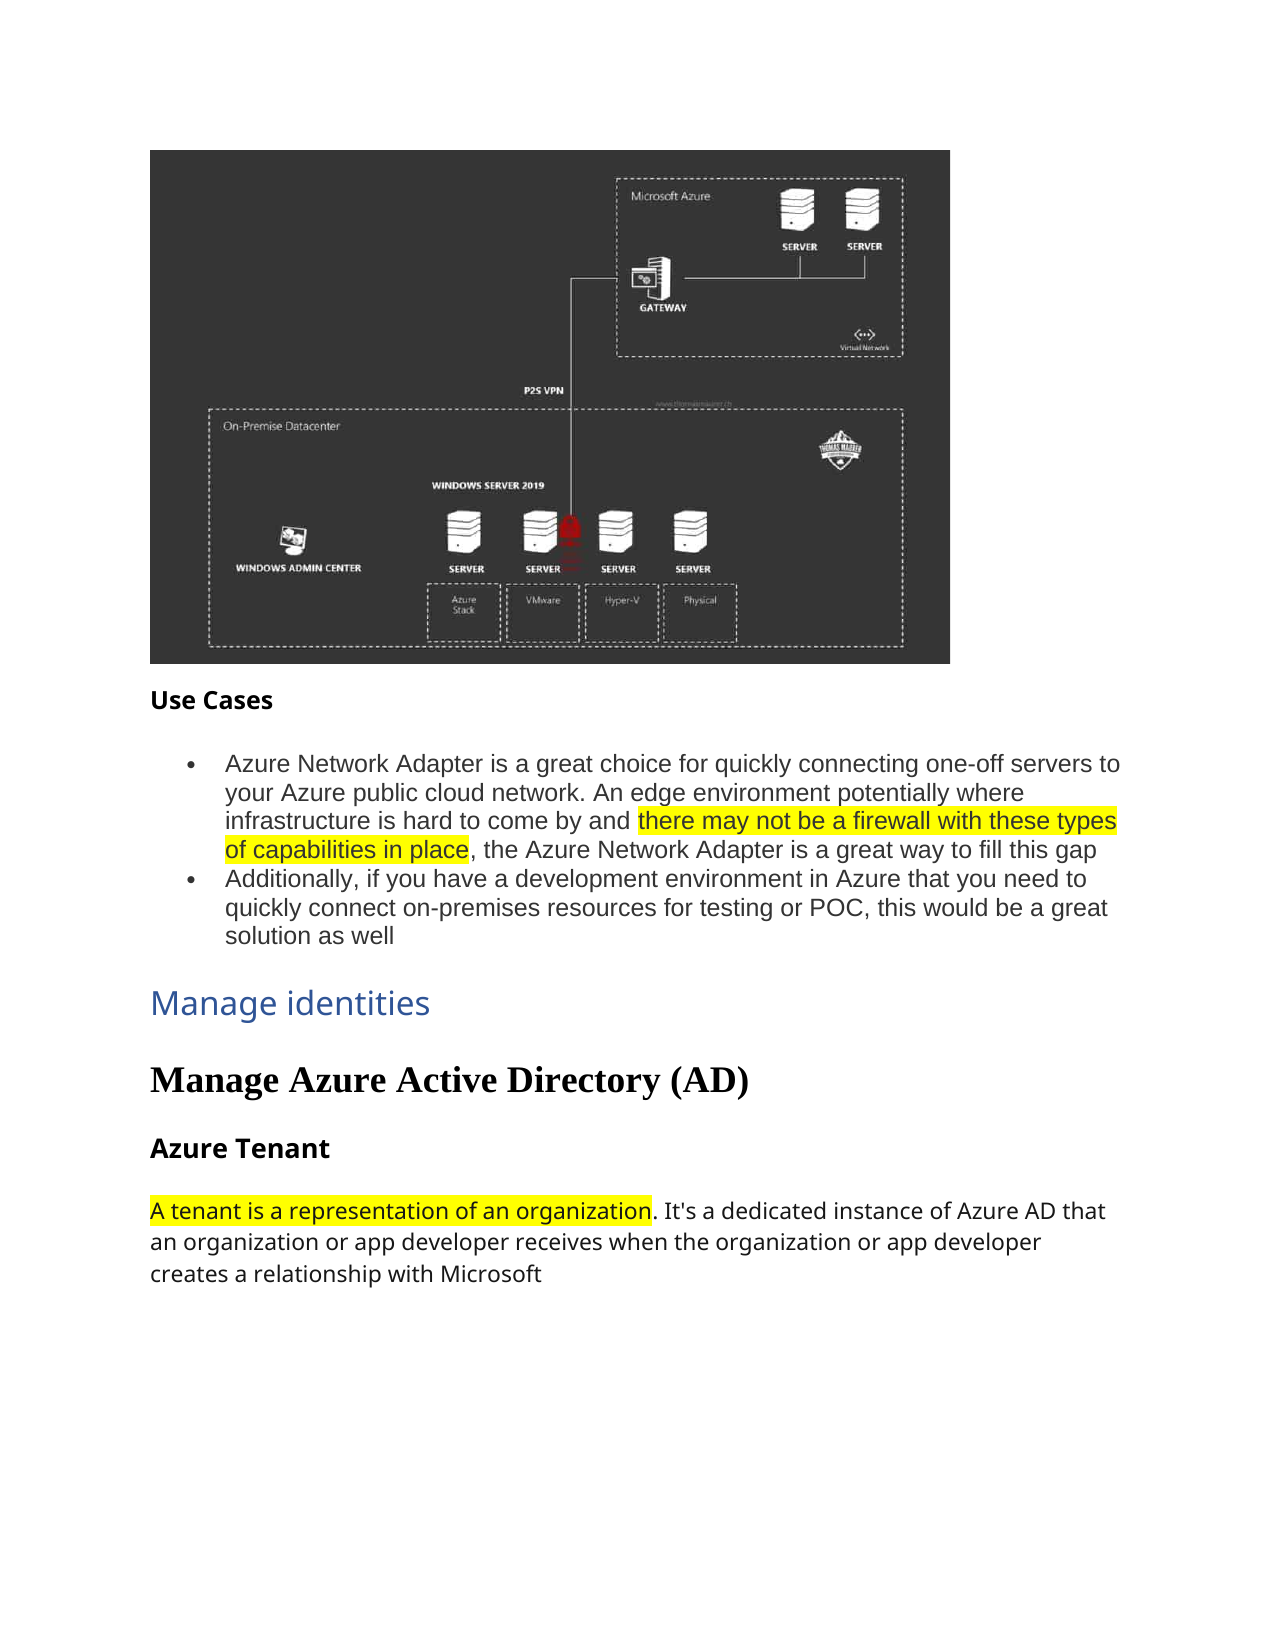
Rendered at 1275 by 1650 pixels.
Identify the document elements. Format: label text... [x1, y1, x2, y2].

list Additionally, if you have a development environment in Azure that you need to quickly connect on-premises resources for testing or POC, this would be a great solution as well [187, 864, 1125, 950]
list Azure Network Adapter is a great choice for quickly connecting one-off servers to your Azure public cloud network. An edge environment potentially where infrastructure is hard to come by and there may not be a firewall with these types of capabilities in place, the Azure Network Adapter is a great way to fill this gap [187, 749, 1125, 864]
text Azure Tenant [150, 1130, 1125, 1167]
subtitle Manage Azure Active Directory (AD) [150, 1057, 1125, 1101]
picture [150, 150, 951, 664]
subtitle Manage identities [150, 979, 1125, 1025]
text Use Cases [150, 683, 1125, 717]
text A tenant is a representation of an organization. It's a dedicated instance of Azure AD that an organization or app developer receives when the organization or app developer creates a relationship with Microsoft [150, 1195, 1125, 1289]
